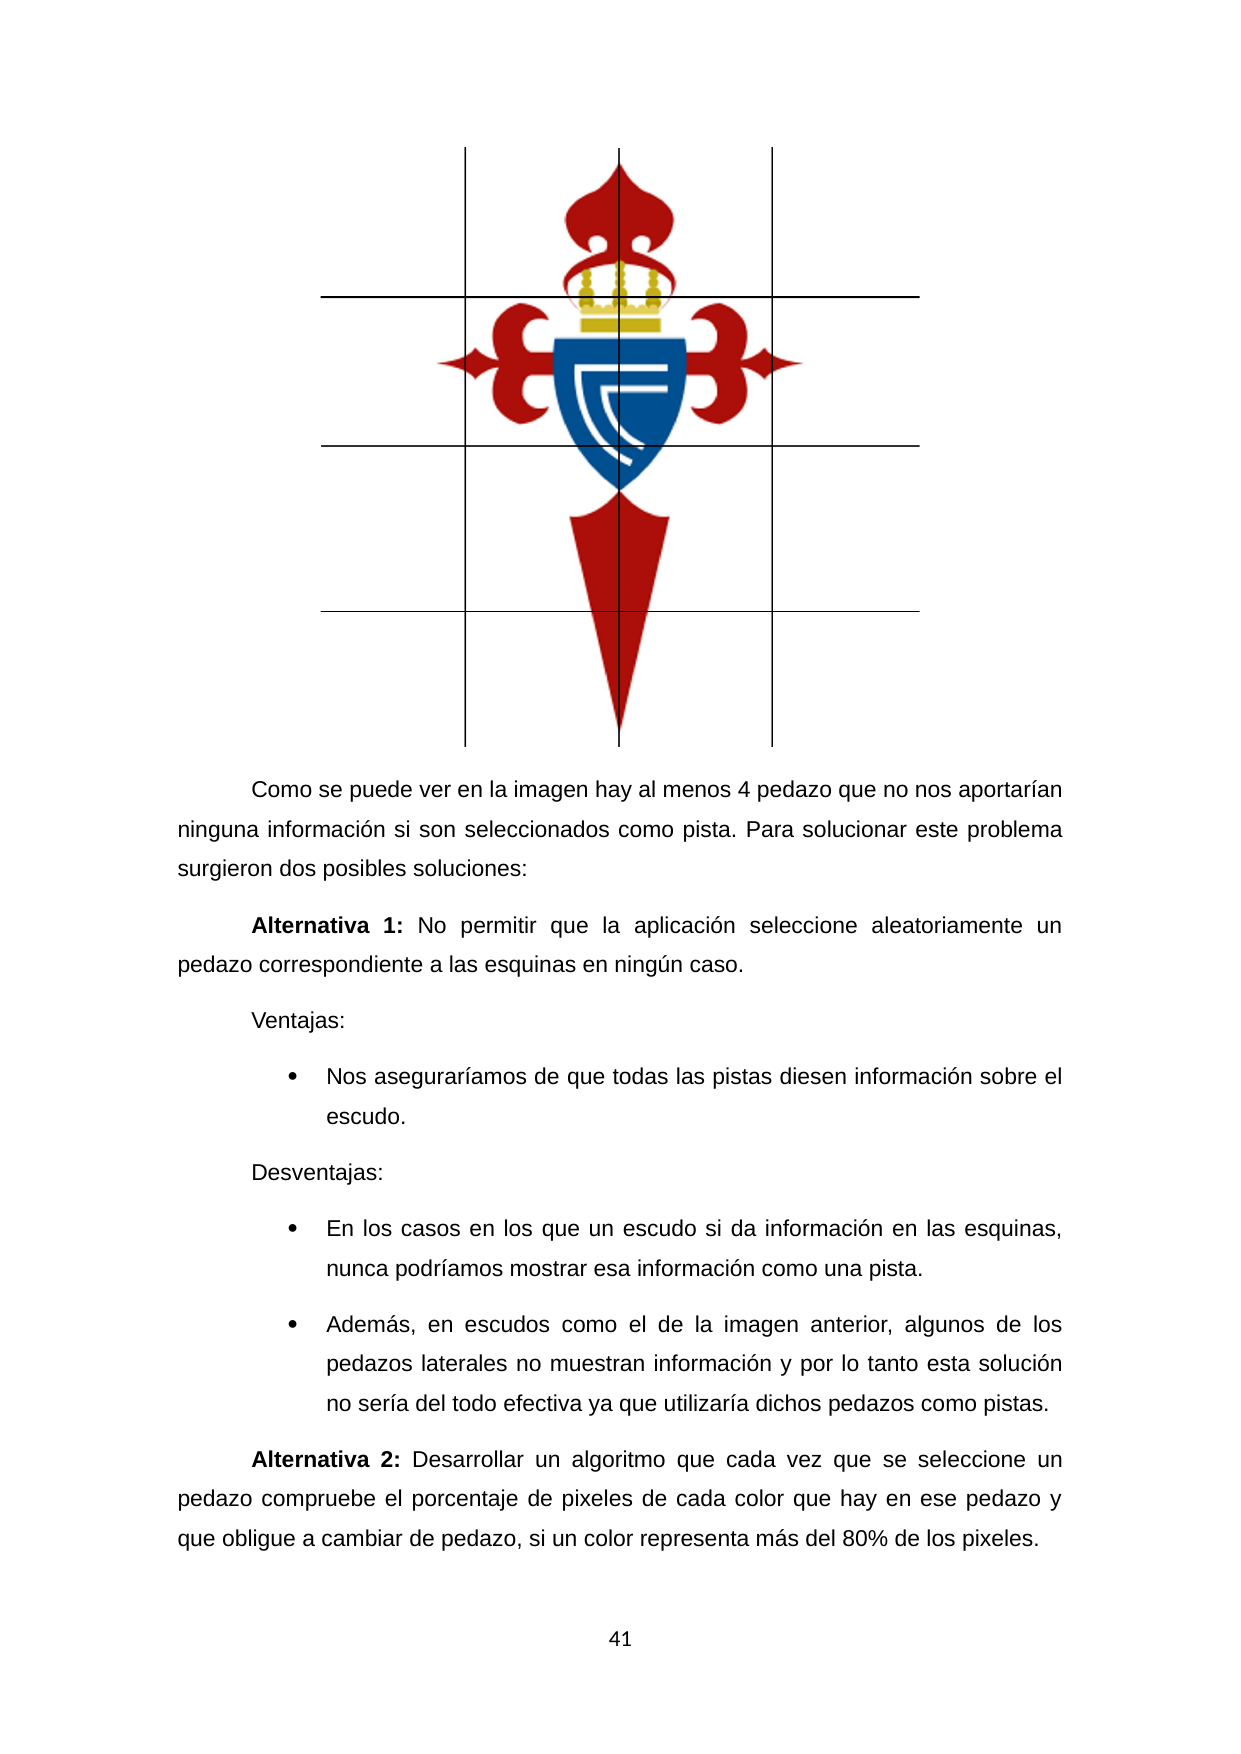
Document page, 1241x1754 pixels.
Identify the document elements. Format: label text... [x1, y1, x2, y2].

text Alternativa 2: Desarrollar un algoritmo que cada vez que se seleccione un pedazo compruebe el porcentaje de pixeles de cada color que hay en ese pedazo y que obligue a cambiar de pedazo, si un color representa más del 80% de los pixeles. [177, 1446, 1063, 1551]
text Como se puede ver en la imagen hay al menos 4 pedazo que no nos aportarían ninguna información si son seleccionados como pista. Para solucionar este problema surgieron dos posibles soluciones: [177, 776, 1063, 882]
list Además, en escudos como el de la imagen anterior, algunos de los pedazos laterales no muestran información y por lo tanto esta solución no sería del todo efectiva ya que utilizaría dichos pedazos como pistas. [288, 1311, 1063, 1416]
picture [320, 147, 920, 747]
text Desventajas: [177, 1159, 1063, 1185]
list Nos aseguraríamos de que todas las pistas diesen información sobre el escudo. [288, 1063, 1063, 1129]
text Ventajas: [177, 1007, 1063, 1033]
text Alternativa 1: No permitir que la aplicación seleccione aleatoriamente un pedazo correspondiente a las esquinas en ningún caso. [177, 912, 1063, 977]
list En los casos en los que un escudo si da información en las esquinas, nunca podríamos mostrar esa información como una pista. [288, 1215, 1063, 1281]
